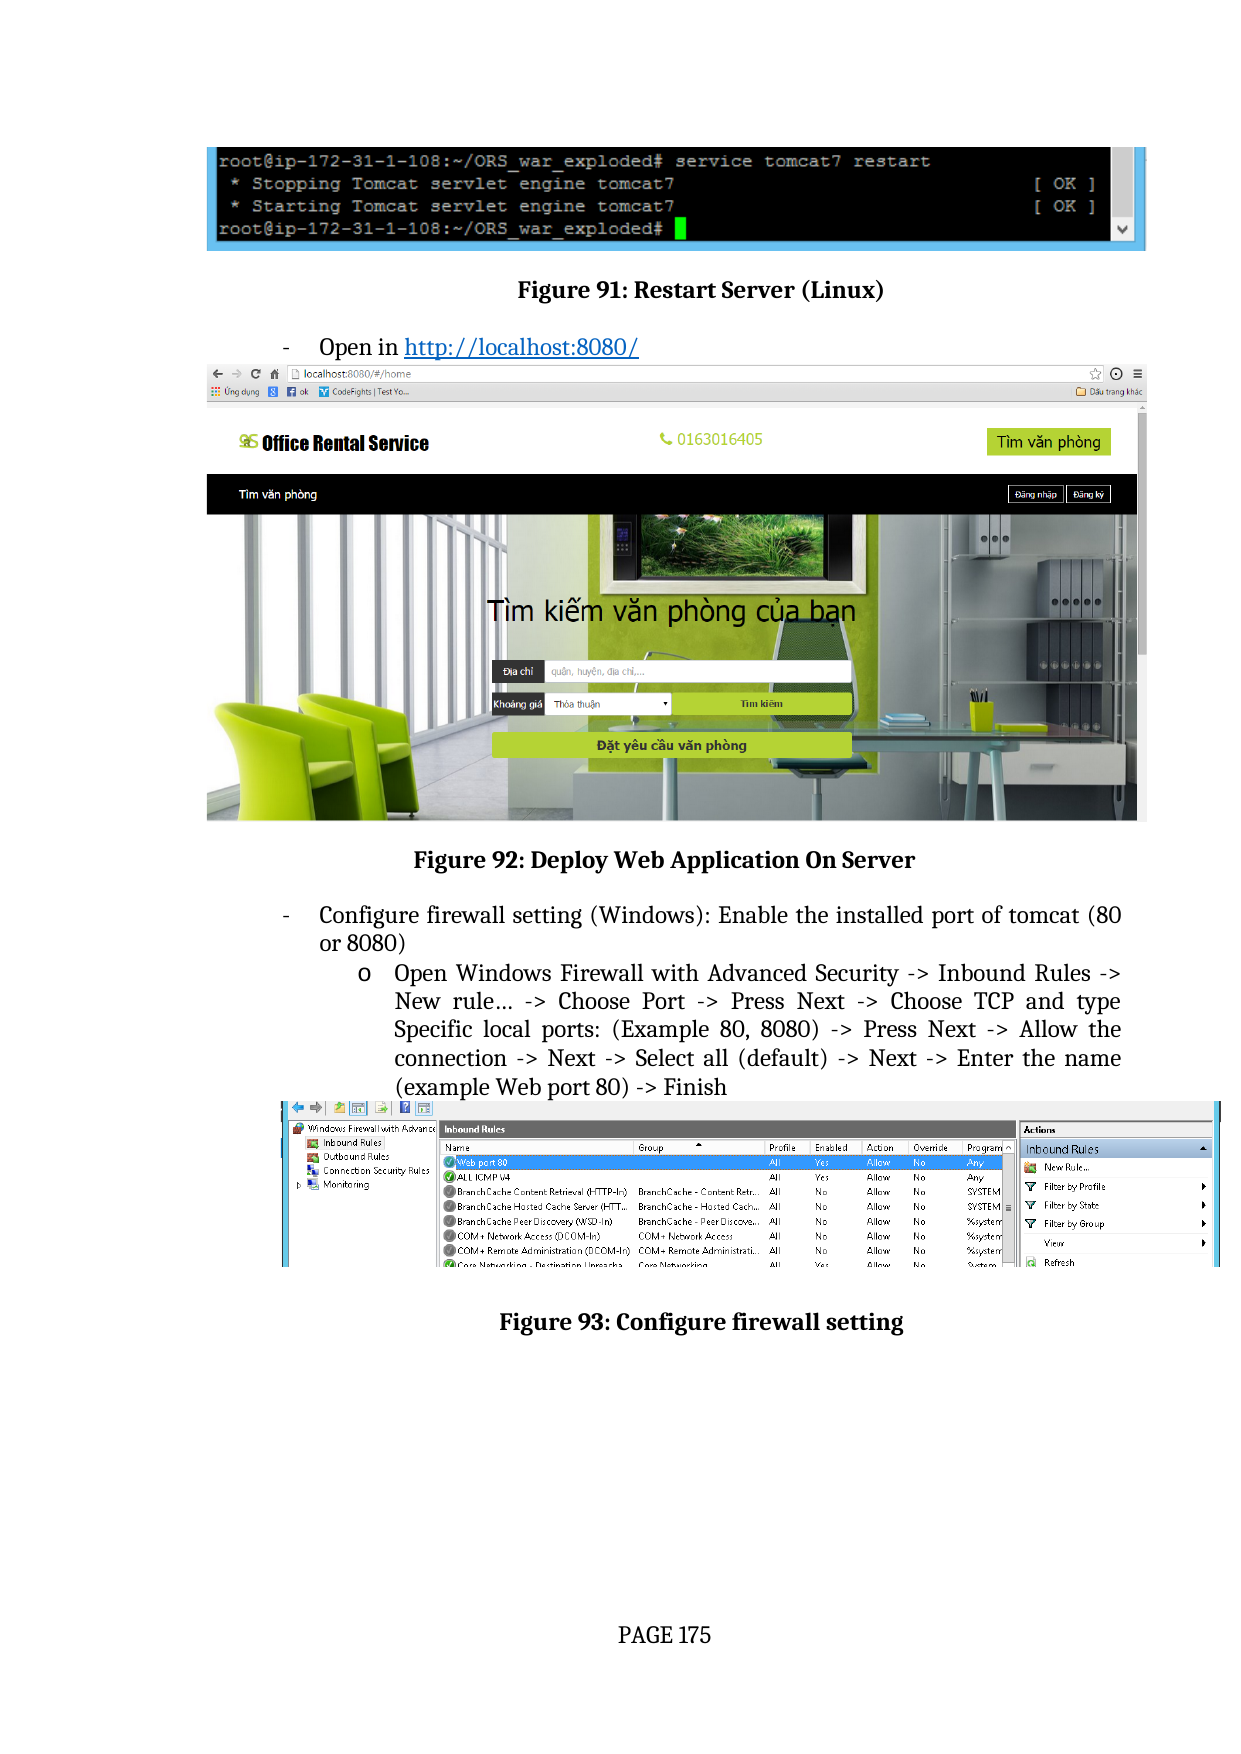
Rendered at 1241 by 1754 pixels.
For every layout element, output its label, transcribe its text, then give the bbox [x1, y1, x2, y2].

list Open Windows Firewall with Advanced Security -> Inbound Rules -> New rule… -> Choose Port -> Press Next -> Choose TCP and type Specific local ports: (Example 80, 8080) -> Press Next -> Allow the connection -> Next -> Select all (default) -> Next -> Enter the name (example Web port 80) -> Finish [357, 957, 1122, 1101]
picture [280, 1101, 1221, 1267]
list Configure firewall setting (Windows): Enable the installed port of tomcat (80 or 8080) [282, 900, 1122, 957]
list Open in http://localhost:8080/ [282, 333, 1122, 361]
picture [206, 364, 1147, 822]
picture [206, 147, 1147, 251]
